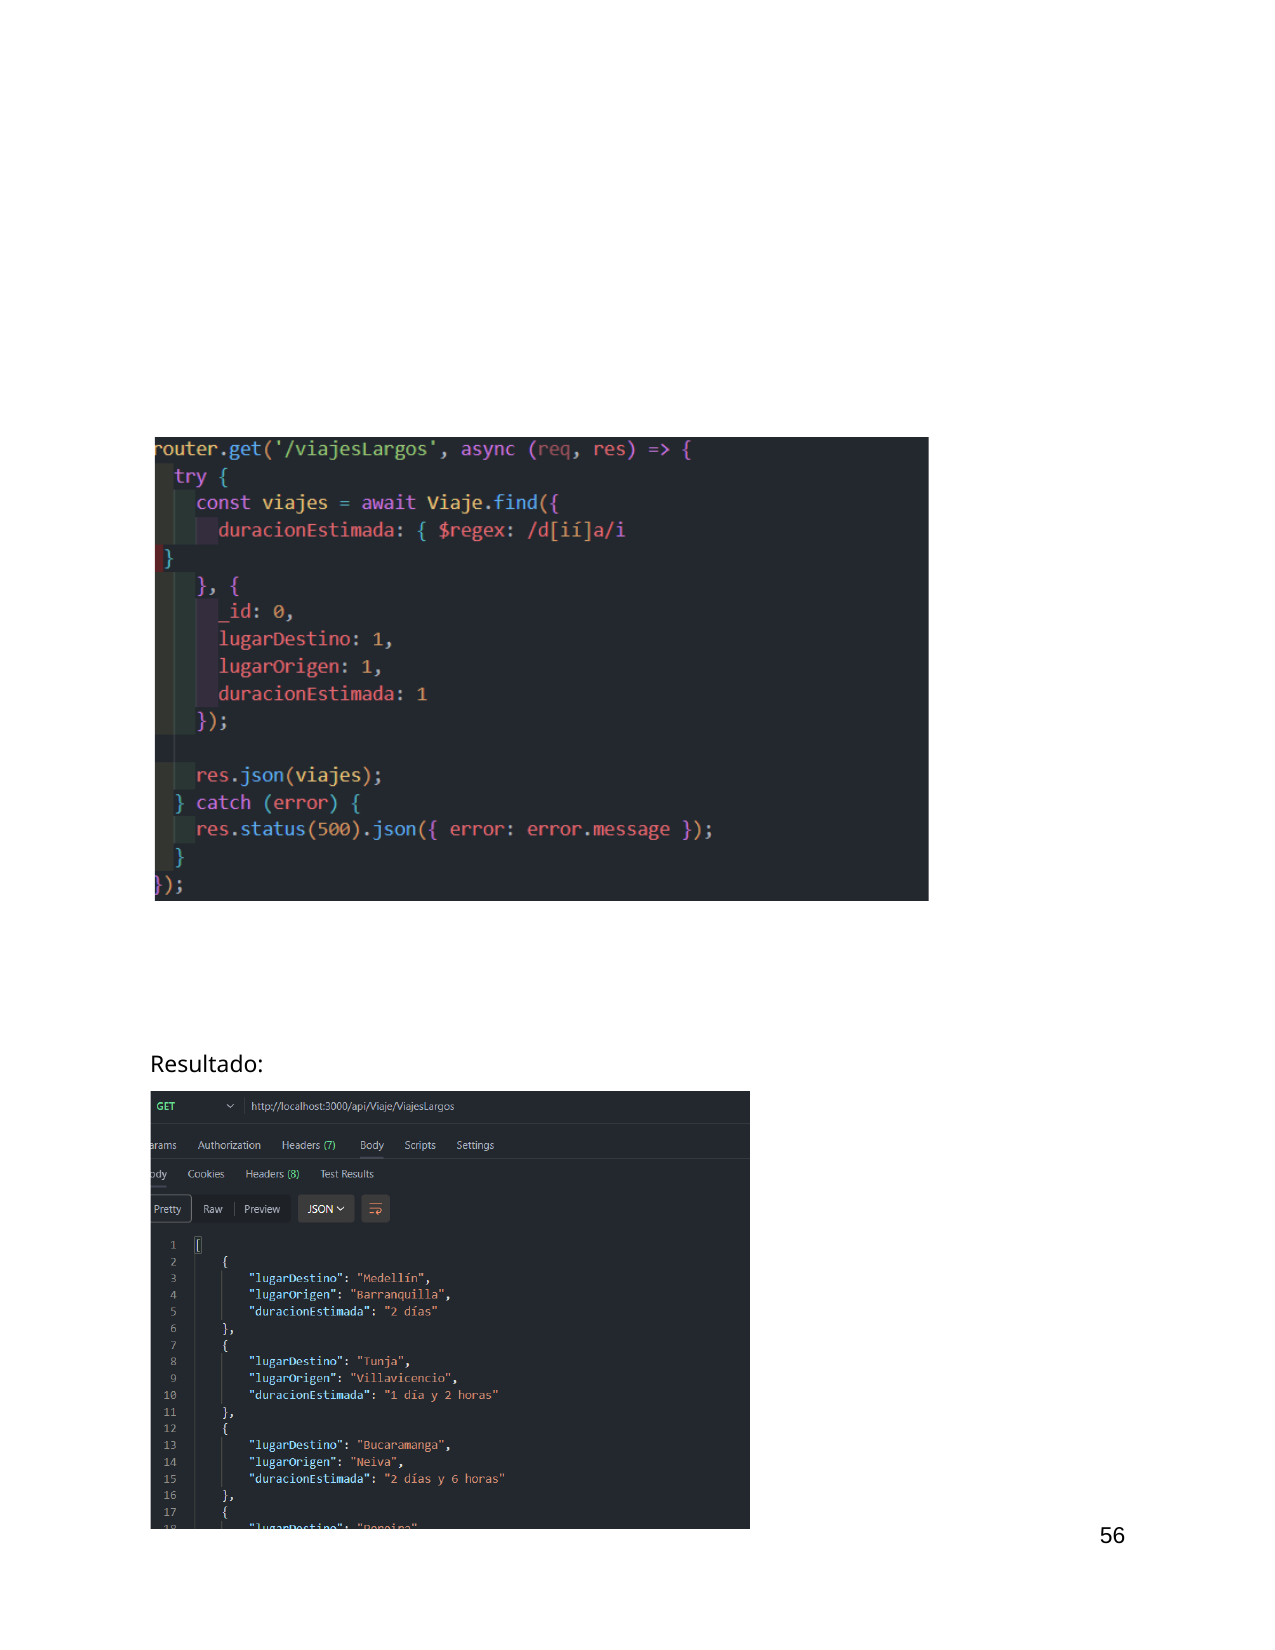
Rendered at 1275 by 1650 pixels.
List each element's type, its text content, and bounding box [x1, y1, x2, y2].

picture [150, 1091, 750, 1529]
text Resultado: [150, 1048, 1125, 1080]
picture [153, 437, 929, 900]
